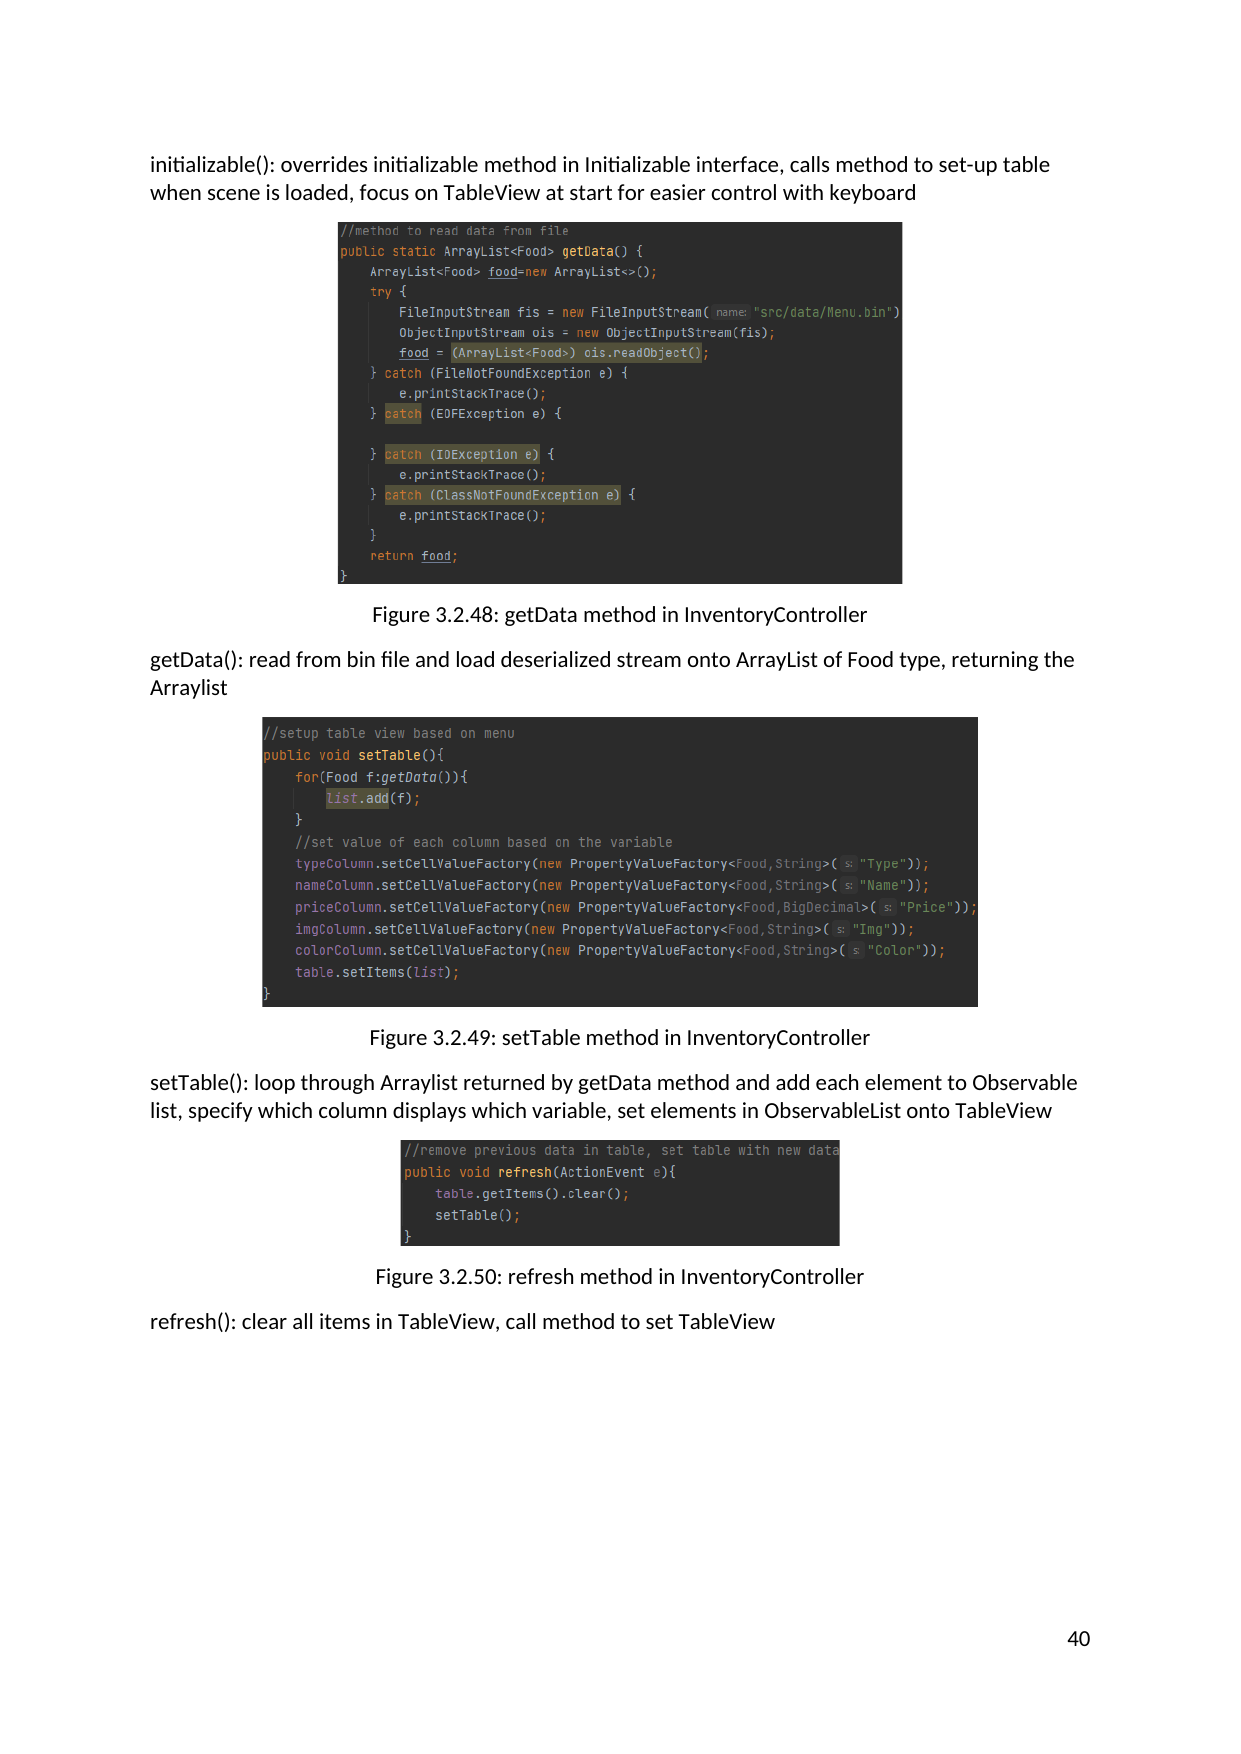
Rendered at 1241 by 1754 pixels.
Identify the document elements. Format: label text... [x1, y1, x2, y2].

text refresh(): clear all items in TableView, call method to set TableView [150, 1307, 1090, 1335]
picture [262, 717, 978, 1007]
text Figure 3.2.49: setTable method in InventoryController [150, 1023, 1090, 1051]
text setTable(): loop through Arraylist returned by getData method and add each element to Observable list, specify which column displays which variable, set elements in ObservableList onto TableView [150, 1068, 1090, 1124]
picture [337, 222, 903, 584]
text initializable(): overrides initializable method in Initializable interface, calls method to set-up table when scene is loaded, focus on TableView at start for easier control with keyboard [150, 150, 1090, 206]
text Figure 3.2.48: getData method in InventoryController [150, 600, 1090, 628]
picture [400, 1140, 840, 1246]
text getData(): read from bin file and load deserialized stream onto ArrayList of Food type, returning the Arraylist [150, 645, 1090, 701]
text Figure 3.2.50: refresh method in InventoryController [150, 1262, 1090, 1290]
